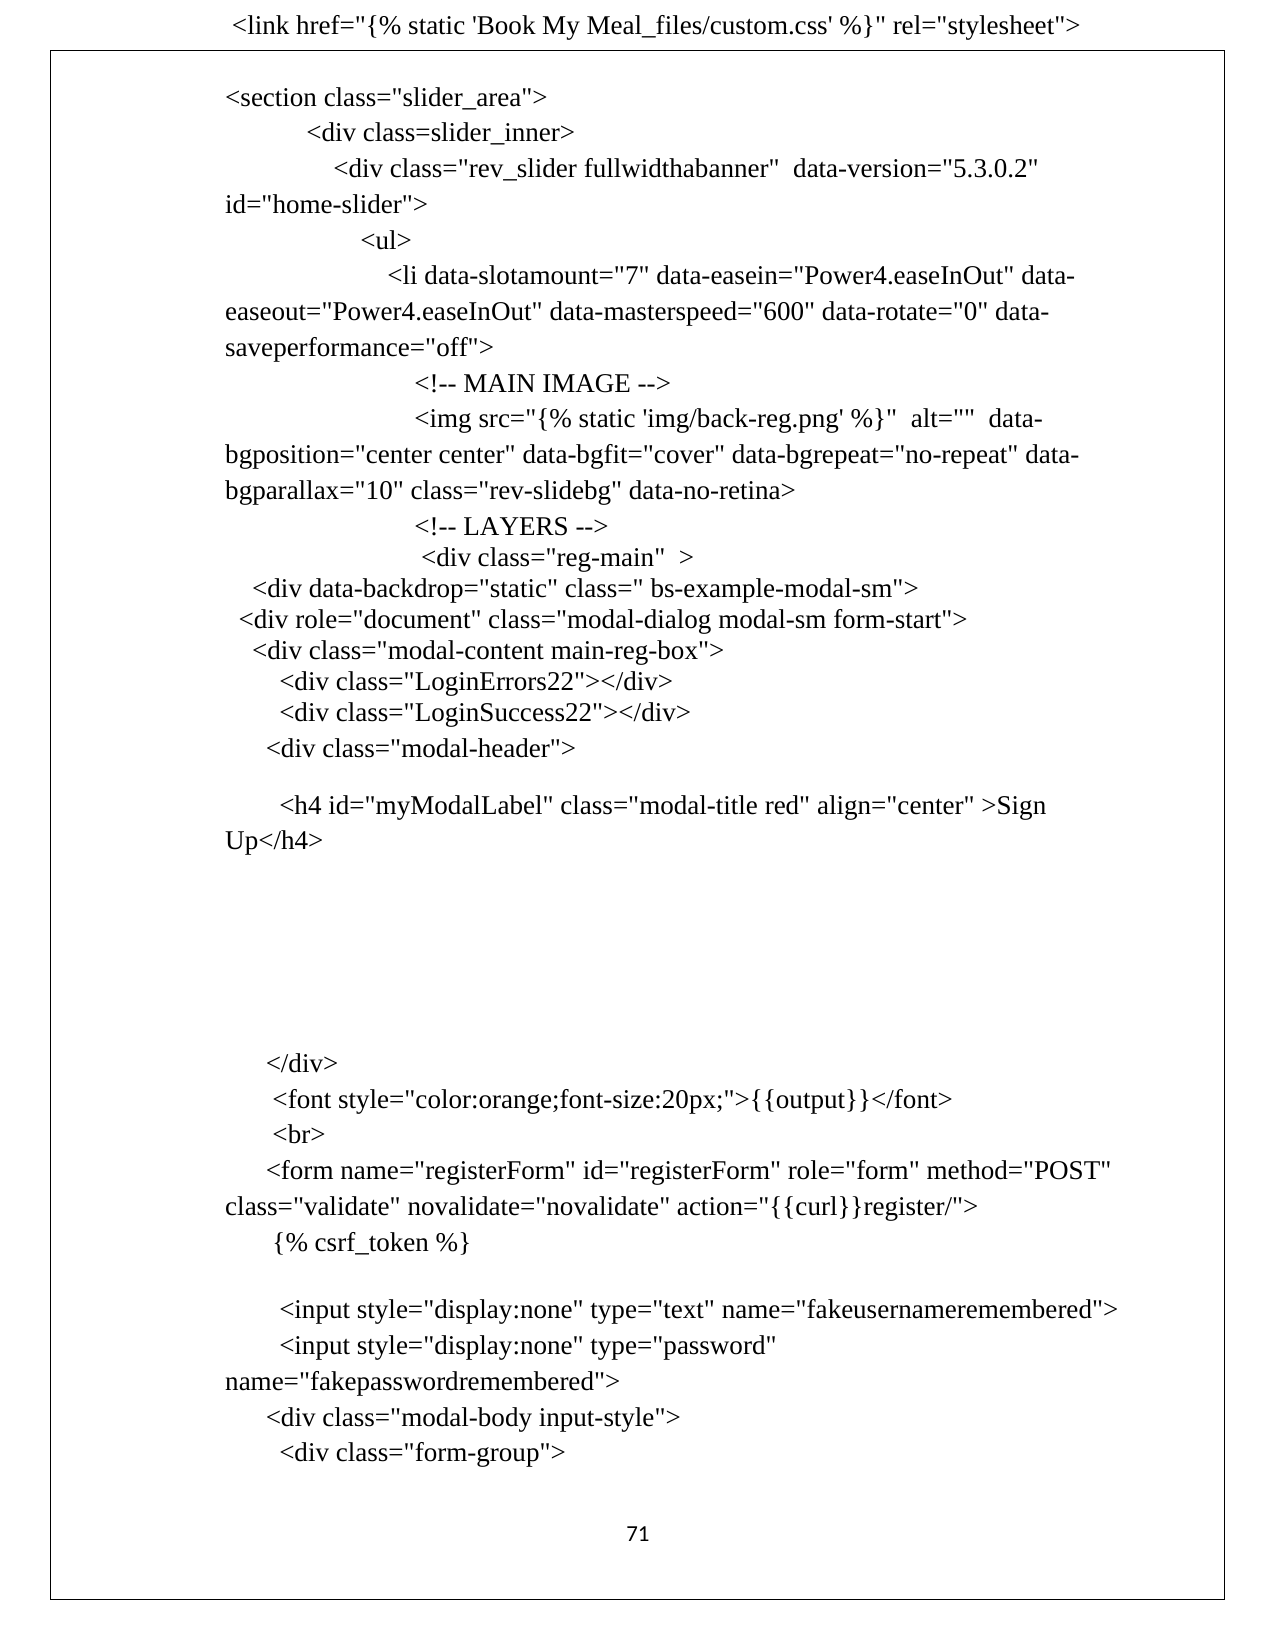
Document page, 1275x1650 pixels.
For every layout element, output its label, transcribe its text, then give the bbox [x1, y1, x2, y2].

text <ul> [225, 224, 1125, 255]
text <input style="display:none" type="password" name="fakepasswordremembered"> [225, 1329, 1125, 1396]
text <div class="modal-body input-style"> [225, 1401, 1125, 1432]
text <li data-slotamount="7" data-easein="Power4.easeInOut" data-easeout="Power4.easeInOut" data-masterspeed="600" data-rotate="0" data-saveperformance="off"> [225, 259, 1125, 362]
text <div class="LoginErrors22"></div> [225, 665, 1125, 696]
text <br> [225, 1118, 1125, 1149]
text <div class="form-group"> [225, 1436, 1125, 1468]
text <div class="LoginSuccess22"></div> [225, 696, 1125, 728]
text <div class="modal-content main-reg-box"> [225, 634, 1125, 665]
text <div role="document" class="modal-dialog modal-sm form-start"> [225, 603, 1125, 634]
text <link href="{% static 'Book My Meal_files/custom.css' %}" rel="stylesheet"> [225, 9, 1125, 41]
text <font style="color:orange;font-size:20px;">{{output}}</font> [225, 1083, 1125, 1114]
text {% csrf_token %} [225, 1226, 1125, 1257]
text <h4 id="myModalLabel" class="modal-title red" align="center" >Sign Up</h4> [225, 789, 1125, 856]
text <div class="reg-main" > [225, 541, 1125, 572]
text <div class=slider_inner> [225, 117, 1125, 148]
text <div data-backdrop="static" class=" bs-example-modal-sm"> [225, 572, 1125, 603]
text <input style="display:none" type="text" name="fakeusernameremembered"> [225, 1293, 1125, 1325]
text <!-- MAIN IMAGE --> [225, 367, 1125, 398]
text </div> [225, 1047, 1125, 1078]
text <div class="modal-header"> [225, 732, 1125, 763]
text <div class="rev_slider fullwidthabanner" data-version="5.3.0.2" id="home-slider"> [225, 152, 1125, 219]
text <section class="slider_area"> [225, 81, 1125, 112]
text <!-- LAYERS --> [225, 509, 1125, 541]
text <form name="registerForm" id="registerForm" role="form" method="POST" class="validate" novalidate="novalidate" action="{{curl}}register/"> [225, 1154, 1125, 1221]
text <img src="{% static 'img/back-reg.png' %}" alt="" data-bgposition="center center" data-bgfit="cover" data-bgrepeat="no-repeat" data-bgparallax="10" class="rev-slidebg" data-no-retina> [225, 402, 1125, 505]
